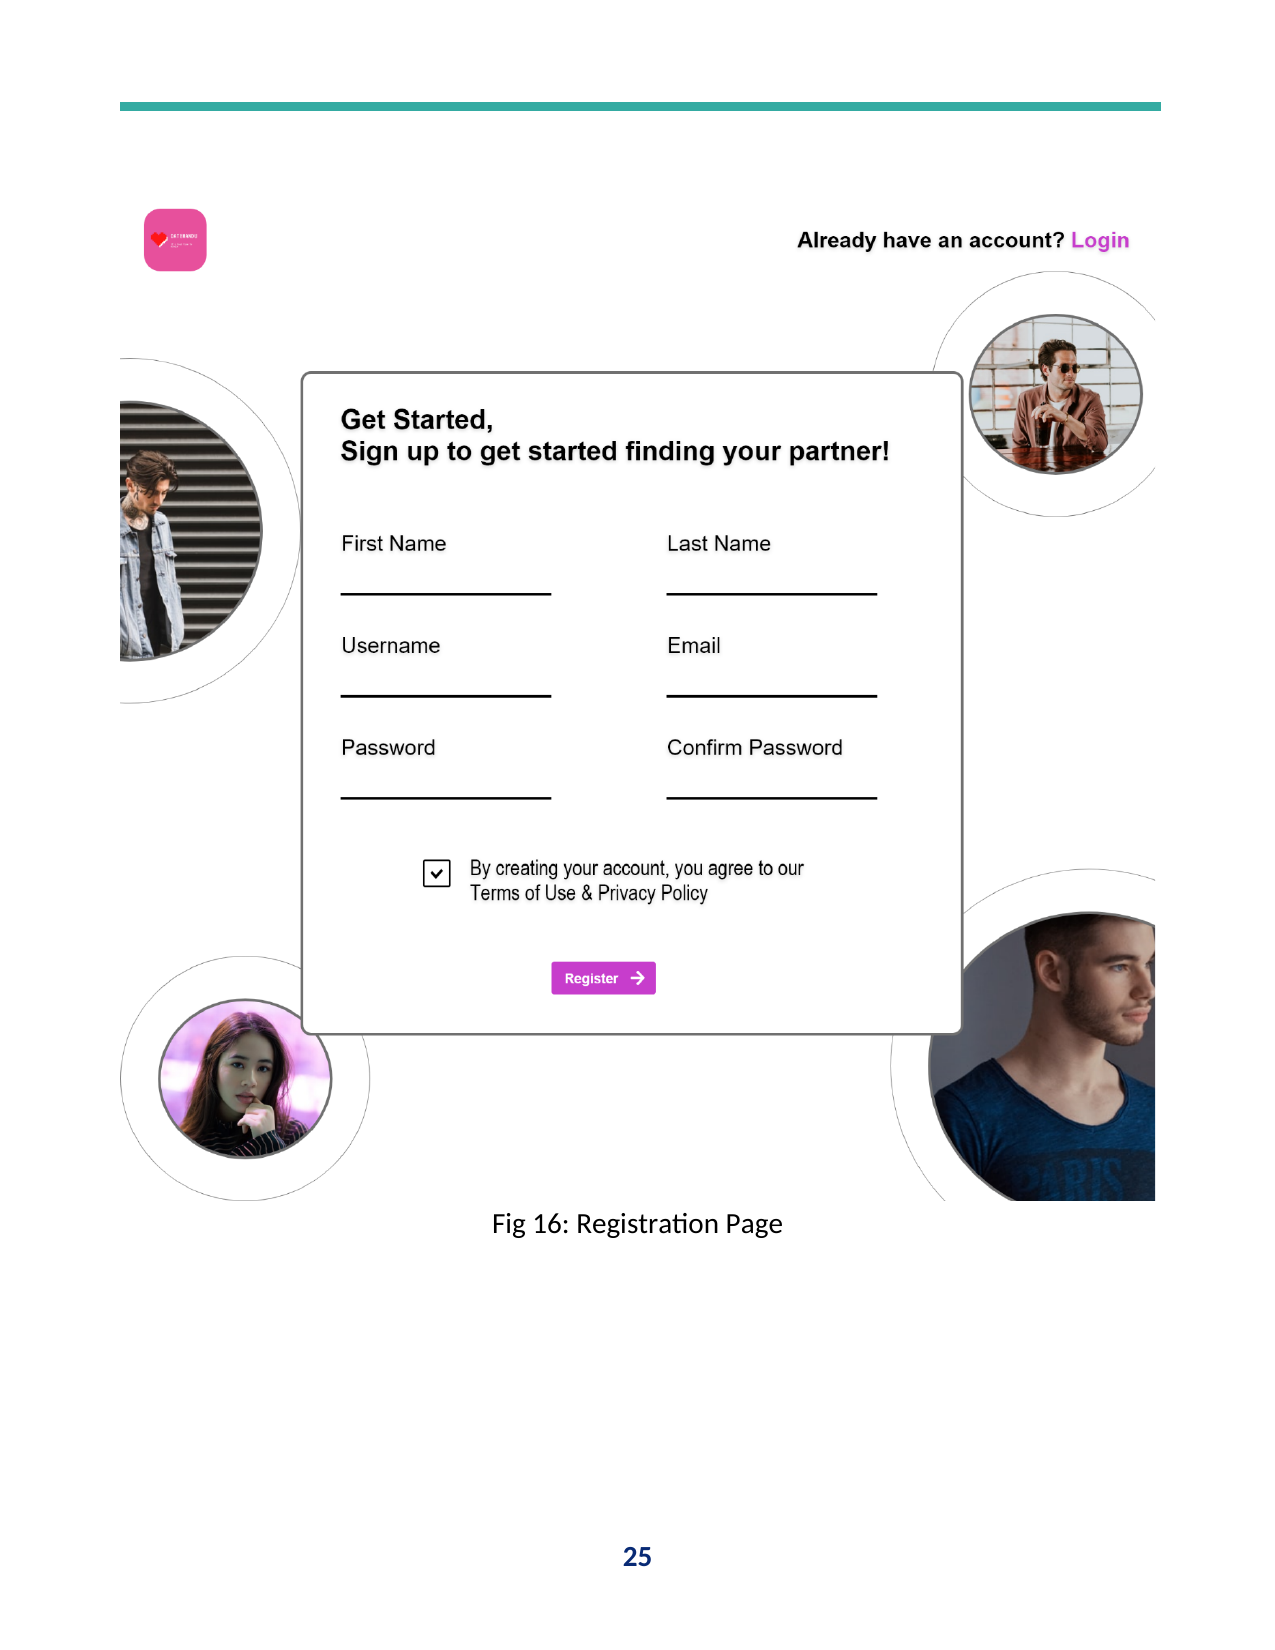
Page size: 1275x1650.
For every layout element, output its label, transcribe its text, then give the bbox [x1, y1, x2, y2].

picture [120, 192, 1155, 1201]
text Fig 16: Registration Page [120, 1206, 1155, 1241]
